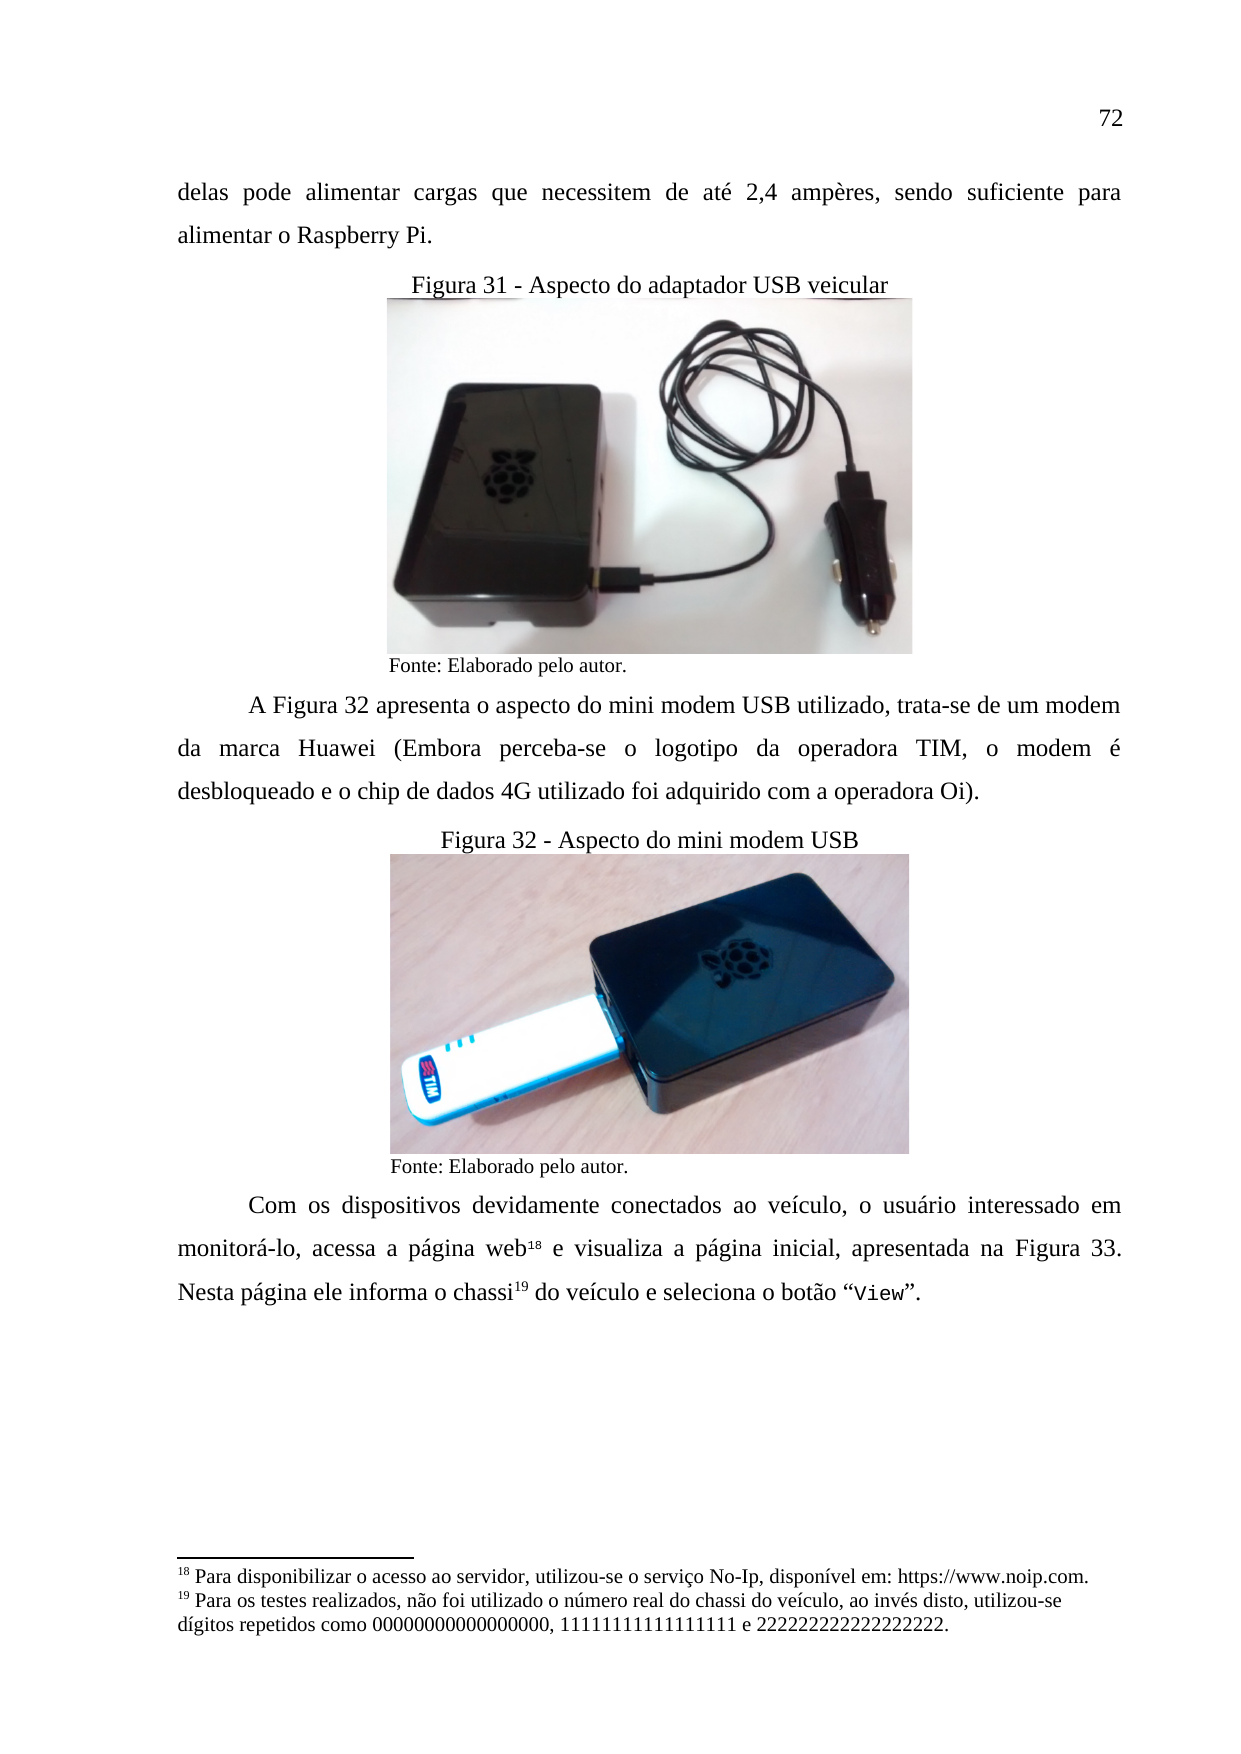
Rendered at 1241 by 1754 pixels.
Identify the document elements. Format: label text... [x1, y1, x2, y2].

text A Figura 32 apresenta o aspecto do mini modem USB utilizado, trata-se de um modem da marca Huawei (Embora perceba-se o logotipo da operadora TIM, o modem é desbloqueado e o chip de dados 4G utilizado foi adquirido com a operadora Oi). [177, 690, 1122, 805]
text Com os dispositivos devidamente conectados ao veículo, o usuário interessado em monitorá-lo, acessa a página web e visualiza a página inicial, apresentada na Figura 33. Nesta página ele informa o chassi do veículo e seleciona o botão “View”. [177, 1190, 1122, 1307]
text Figura 32 - Aspecto do mini modem USB [177, 826, 1122, 854]
text Figura 31 - Aspecto do adaptador USB veicular [177, 270, 1122, 298]
text Fonte: Elaborado pelo autor. [177, 1154, 1122, 1178]
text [177, 177, 1122, 249]
picture [390, 854, 910, 1154]
text Fonte: Elaborado pelo autor. [177, 653, 1122, 677]
picture [386, 298, 913, 654]
